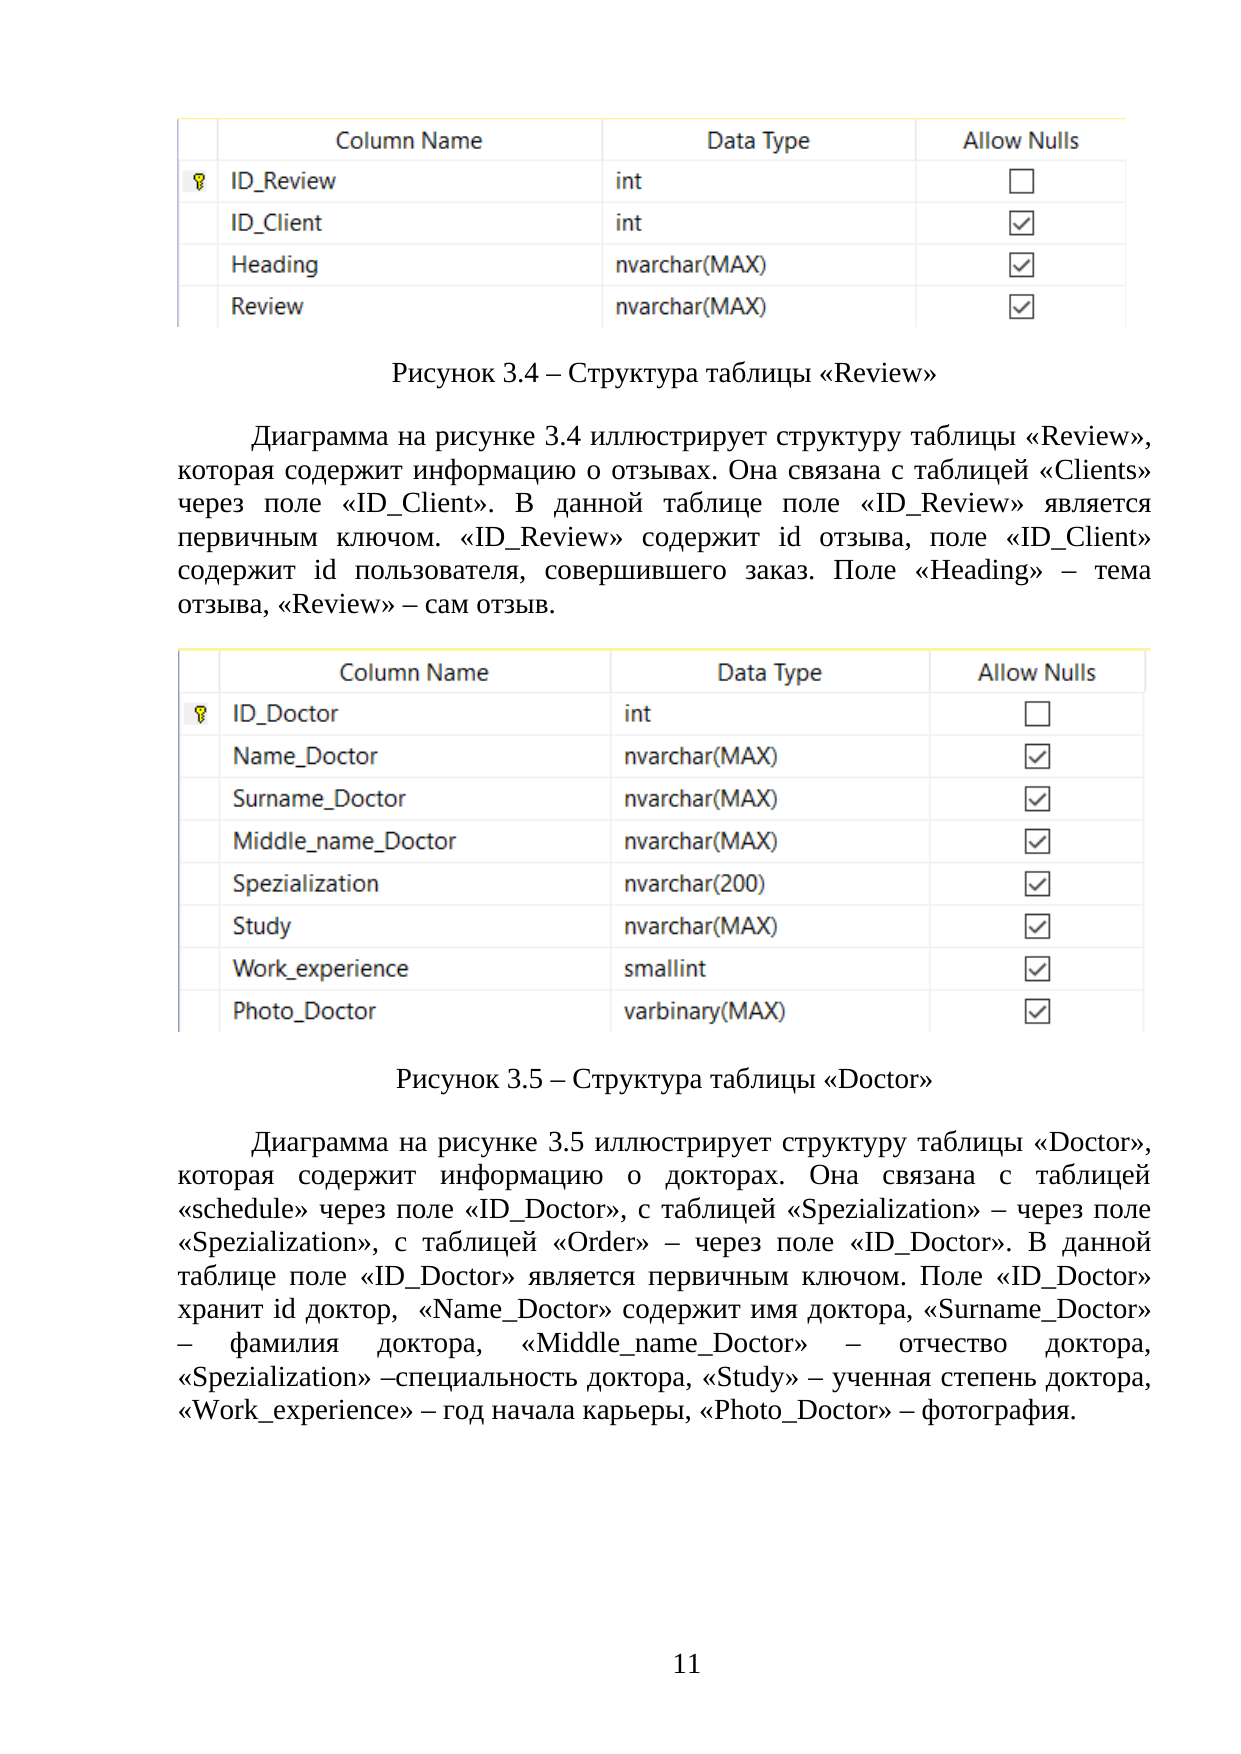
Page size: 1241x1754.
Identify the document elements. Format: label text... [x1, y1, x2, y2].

picture [177, 118, 1127, 327]
text Диаграмма на рисунке 3.5 иллюстрирует структуру таблицы «Doctor», которая содержит информацию о докторах. Она связана с таблицей «schedule» через поле «ID_Doctor», с таблицей «Spezialization» – через поле «Spezialization», с таблицей «Order» – через поле «ID_Doctor». В данной таблице поле «ID_Doctor» является первичным ключом. Поле «ID_Doctor» хранит id доктор, «Name_Doctor» содержит имя доктора, «Surname_Doctor» – фамилия доктора, «Middle_name_Doctor» – отчество доктора, «Spezialization» –специальность доктора, «Study» – ученная степень доктора, «Work_experience» – год начала карьеры, «Photo_Doctor» – фотография. [177, 1124, 1152, 1426]
text Рисунок 3.5 – Структура таблицы «Doctor» [177, 1061, 1152, 1095]
picture [178, 648, 1151, 1032]
text Диаграмма на рисунке 3.4 иллюстрирует структуру таблицы «Review», которая содержит информацию о отзывах. Она связана с таблицей «Clients» через поле «ID_Client». В данной таблице поле «ID_Review» является первичным ключом. «ID_Review» содержит id отзыва, поле «ID_Client» содержит id пользователя, совершившего заказ. Поле «Heading» – тема отзыва, «Review» – сам отзыв. [177, 418, 1152, 619]
text Рисунок 3.4 – Структура таблицы «Review» [177, 356, 1152, 389]
